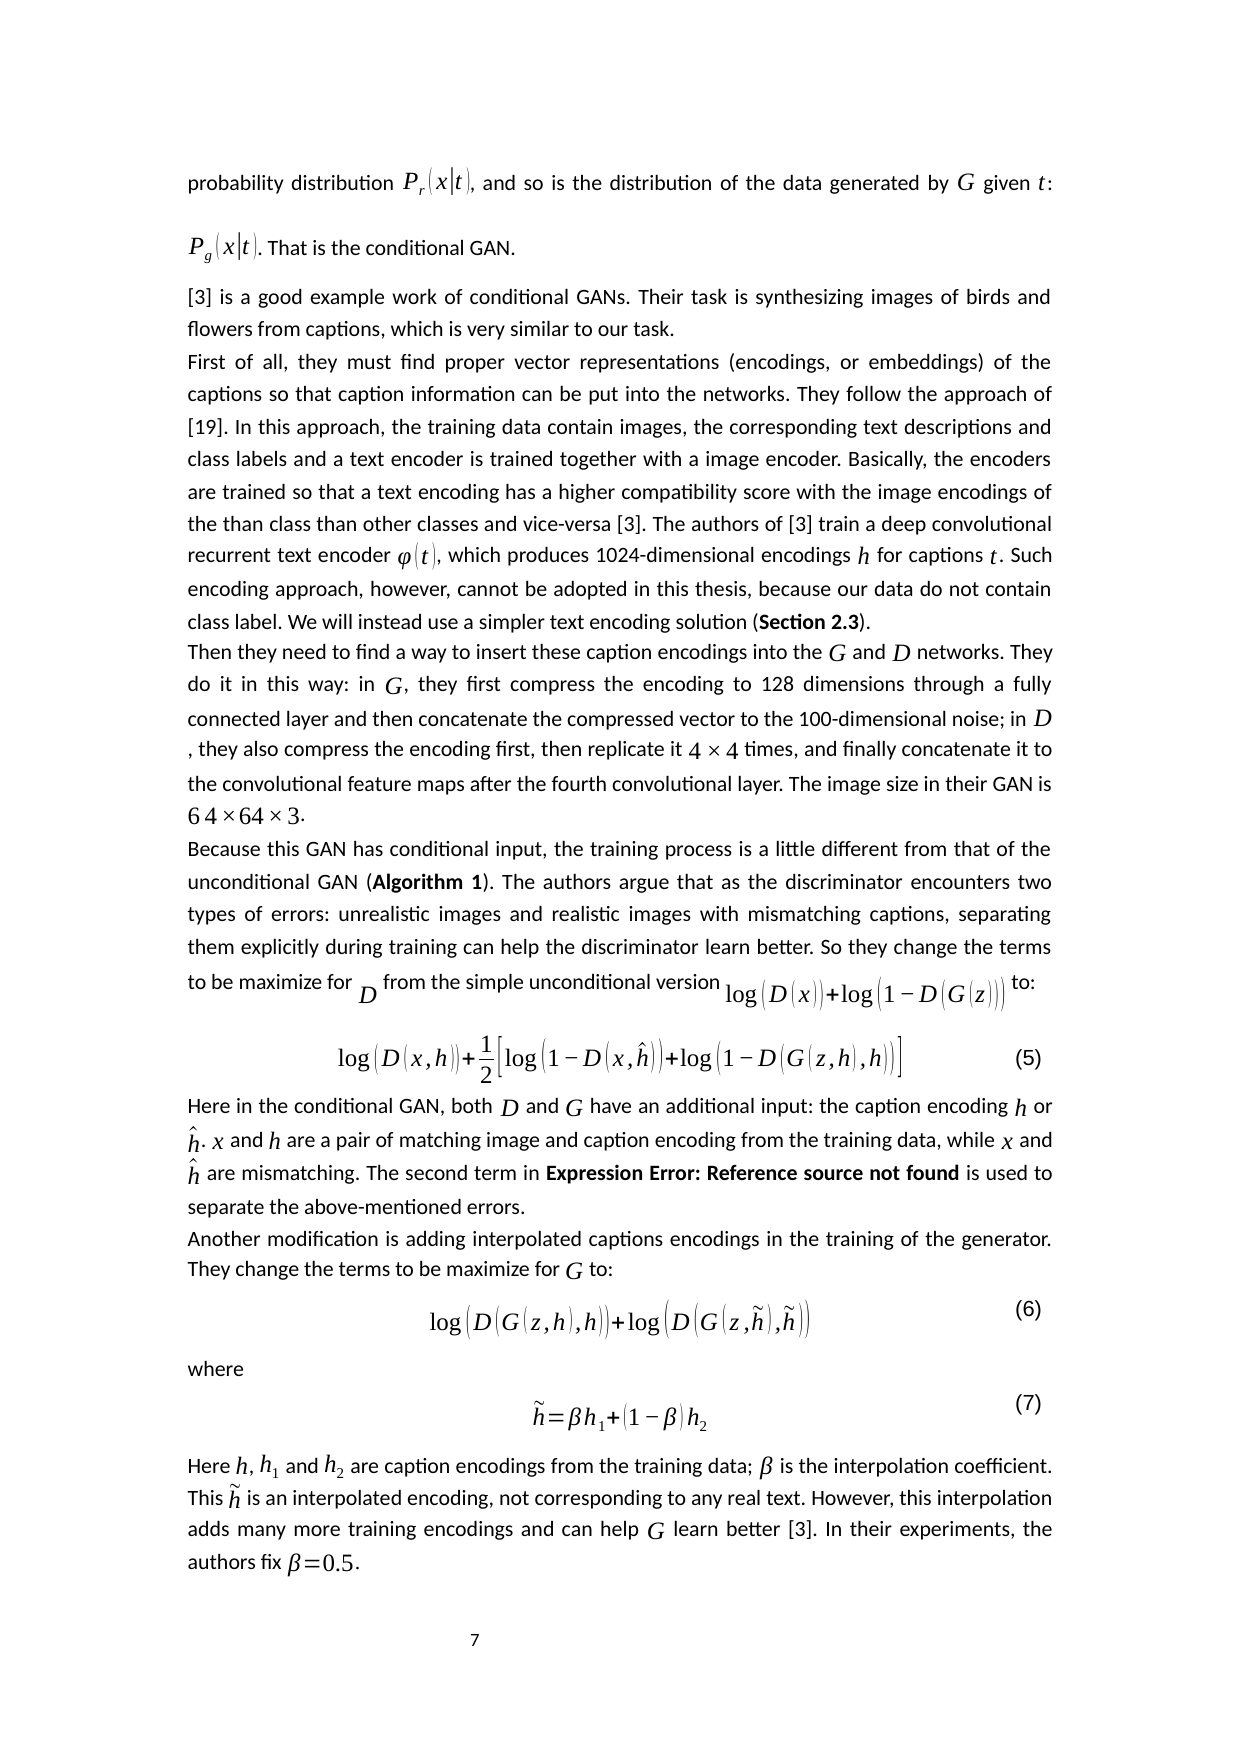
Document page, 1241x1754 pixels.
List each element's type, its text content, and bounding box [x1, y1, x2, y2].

text (6) [187, 1287, 1053, 1352]
text Here , and are caption encodings from the training data; is the interpolation coefficient. This is an interpolated encoding, not corresponding to any real text. However, this interpolation adds many more training encodings and can help learn better [3]. In their experiments, the authors fix . [187, 1450, 1053, 1580]
text [3] is a good example work of conditional GANs. Their task is synthesizing images of birds and flowers from captions, which is very similar to our task. [187, 280, 1053, 345]
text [187, 150, 1053, 280]
text Another modification is adding interpolated captions encodings in the training of the generator. They change the terms to be maximize for to: [187, 1222, 1053, 1287]
text Because this GAN has conditional input, the training process is a little different from that of the unconditional GAN (Algorithm 1). The authors argue that as the discriminator encounters two types of errors: unrealistic images and realistic images with mismatching captions, separating them explicitly during training can help the discriminator learn better. So they change the terms to be maximize for from the simple unconditional version to: [187, 832, 1053, 1027]
text (7) [187, 1385, 1053, 1450]
text (5) [187, 1027, 1053, 1092]
text where [187, 1352, 1053, 1385]
text First of all, they must find proper vector representations (encodings, or embeddings) of the captions so that caption information can be put into the networks. They follow the approach of [19]. In this approach, the training data contain images, the corresponding text descriptions and class labels and a text encoder is trained together with a image encoder. Basically, the encoders are trained so that a text encoding has a higher compatibility score with the image encodings of the than class than other classes and vice-versa [3]. The authors of [3] train a deep convolutional recurrent text encoder , which produces 1024-dimensional encodings for captions . Such encoding approach, however, cannot be adopted in this thesis, because our data do not contain class label. We will instead use a simpler text encoding solution (Section 2.3). [187, 345, 1053, 637]
text Then they need to find a way to insert these caption encodings into the and networks. They do it in this way: in , they first compress the encoding to 128 dimensions through a fully connected layer and then concatenate the compressed vector to the 100-dimensional noise; in , they also compress the encoding first, then replicate it times, and finally concatenate it to the convolutional feature maps after the fourth convolutional layer. The image size in their GAN is . [187, 637, 1053, 832]
